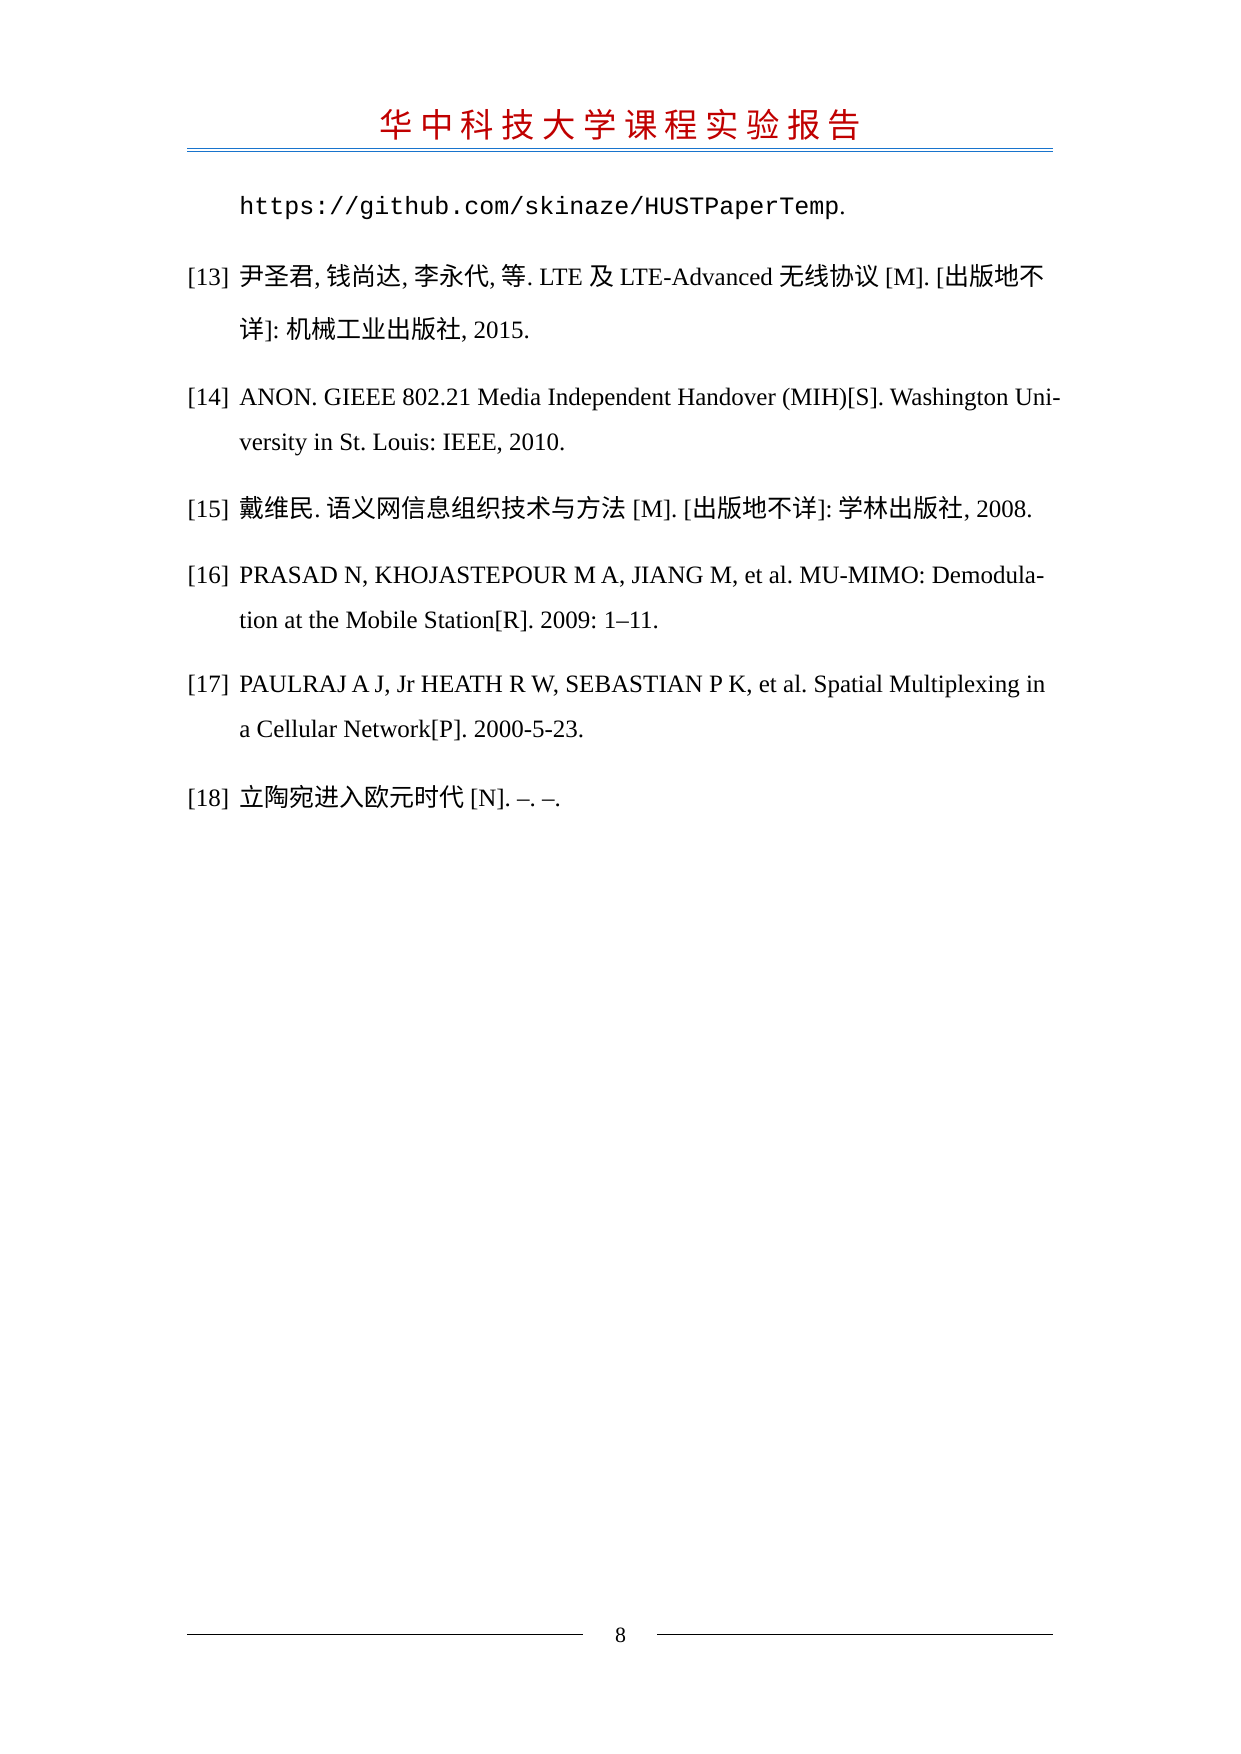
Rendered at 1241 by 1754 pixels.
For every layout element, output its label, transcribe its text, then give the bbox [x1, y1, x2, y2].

text https://github.com/skinaze/HUSTPaperTemp. [239, 191, 1071, 222]
list PRASAD N, KHOJASTEPOUR M A, JIANG M, et al. MU-MIMO: Demodula- [187, 560, 1071, 588]
list 尹圣君, 钱尚达, 李永代, 等. LTE 及 LTE-Advanced 无线协议 [M]. [出版地不详]: 机械工业出版社, 2015. [187, 256, 1071, 346]
list 戴维民. 语义网信息组织技术与方法 [M]. [出版地不详]: 学林出版社, 2008. [187, 489, 1071, 525]
text versity in St. Louis: IEEE, 2010. [239, 427, 1071, 455]
text a Cellular Network[P]. 2000-5-23. [239, 714, 1071, 743]
text tion at the Mobile Station[R]. 2009: 1–11. [239, 605, 1071, 633]
list 立陶宛进入欧元时代 [N]. –. –. [187, 777, 1071, 813]
list ANON. GIEEE 802.21 Media Independent Handover (MIH)[S]. Washington Uni- [187, 382, 1071, 410]
list PAULRAJ A J, Jr HEATH R W, SEBASTIAN P K, et al. Spatial Multiplexing in [187, 669, 1071, 698]
